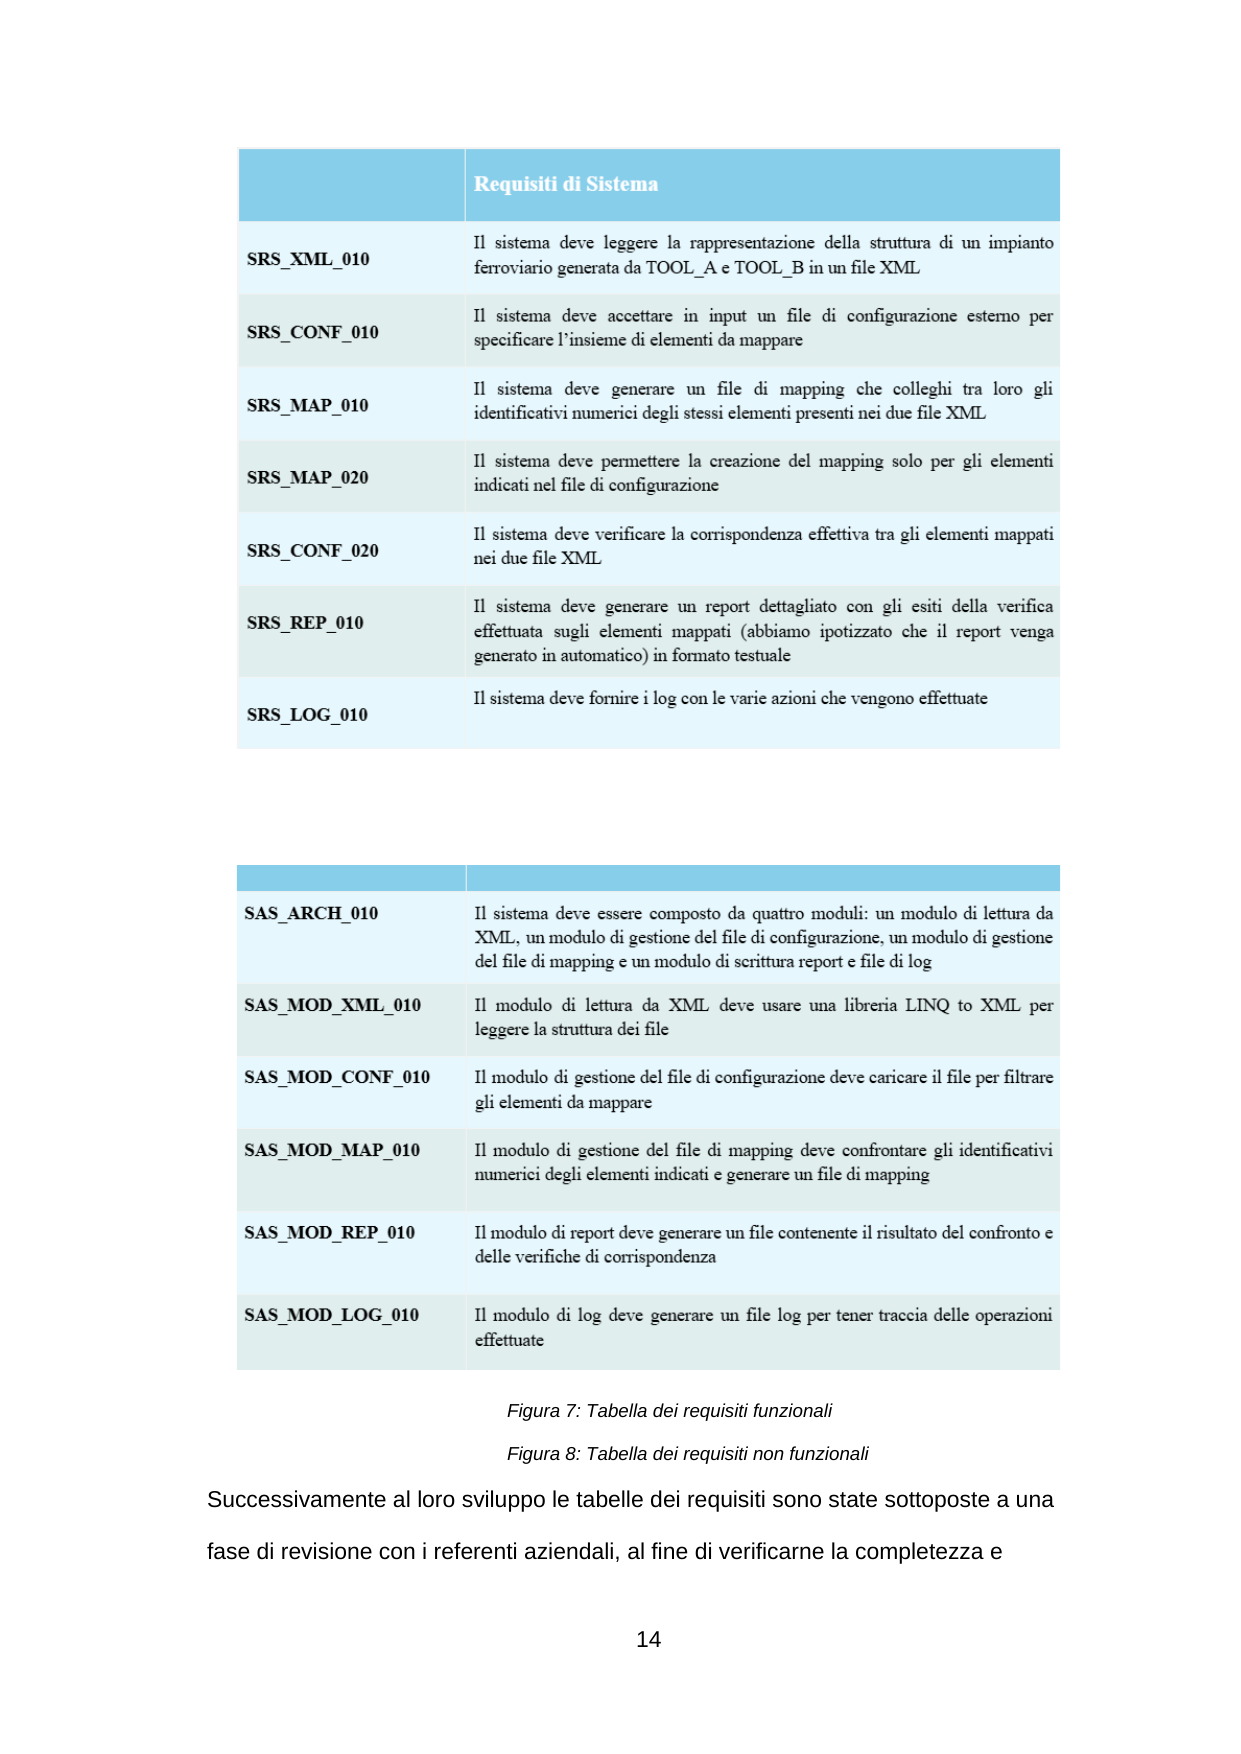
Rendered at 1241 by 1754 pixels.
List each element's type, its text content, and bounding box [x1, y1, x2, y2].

picture [236, 865, 1060, 1370]
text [207, 1486, 1090, 1565]
text Figura 8: Tabella dei requisiti non funzionali [207, 1442, 1090, 1464]
picture [236, 147, 1060, 749]
